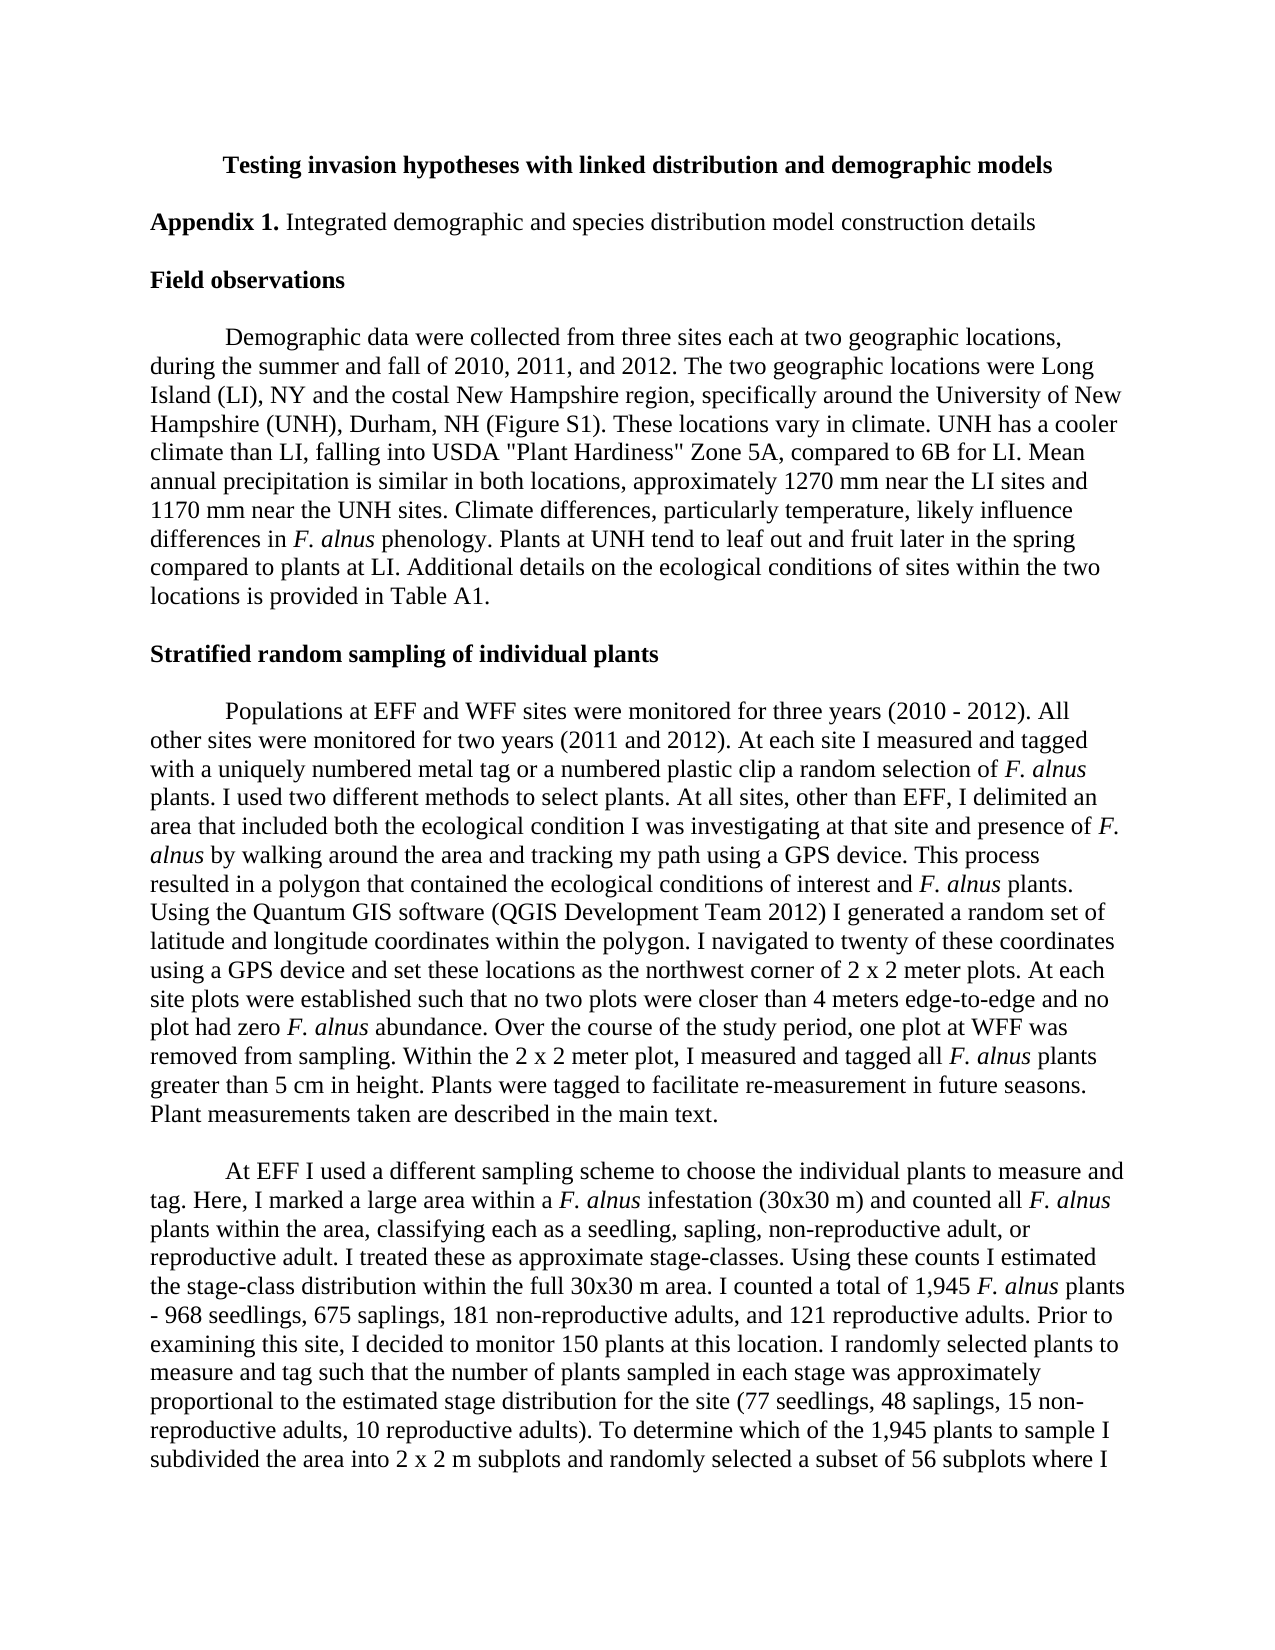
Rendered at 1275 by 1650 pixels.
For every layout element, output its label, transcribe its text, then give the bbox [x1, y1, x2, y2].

text Appendix 1. Integrated demographic and species distribution model construction details [150, 207, 1125, 236]
text Field observations [150, 265, 1125, 294]
text Populations at EFF and WFF sites were monitored for three years (2010 - 2012). All other sites were monitored for two years (2011 and 2012). At each site I measured and tagged with a uniquely numbered metal tag or a numbered plastic clip a random selection of F. alnus plants. I used two different methods to select plants. At all sites, other than EFF, I delimited an area that included both the ecological condition I was investigating at that site and presence of F. alnus by walking around the area and tracking my path using a GPS device. This process resulted in a polygon that contained the ecological conditions of interest and F. alnus plants. Using the Quantum GIS software (QGIS Development Team 2012) I generated a random set of latitude and longitude coordinates within the polygon. I navigated to twenty of these coordinates using a GPS device and set these locations as the northwest corner of 2 x 2 meter plots. At each site plots were established such that no two plots were closer than 4 meters edge-to-edge and no plot had zero F. alnus abundance. Over the course of the study period, one plot at WFF was removed from sampling. Within the 2 x 2 meter plot, I measured and tagged all F. alnus plants greater than 5 cm in height. Plants were tagged to facilitate re-measurement in future seasons. Plant measurements taken are described in the main text. [150, 696, 1125, 1127]
text Demographic data were collected from three sites each at two geographic locations, during the summer and fall of 2010, 2011, and 2012. The two geographic locations were Long Island (LI), NY and the costal New Hampshire region, specifically around the University of New Hampshire (UNH), Durham, NH (Figure S1). These locations vary in climate. UNH has a cooler climate than LI, falling into USDA "Plant Hardiness" Zone 5A, compared to 6B for LI. Mean annual precipitation is similar in both locations, approximately 1270 mm near the LI sites and 1170 mm near the UNH sites. Climate differences, particularly temperature, likely influence differences in F. alnus phenology. Plants at UNH tend to leaf out and fruit later in the spring compared to plants at LI. Additional details on the ecological conditions of sites within the two locations is provided in Table A1. [150, 322, 1125, 610]
text Testing invasion hypotheses with linked distribution and demographic models [150, 150, 1125, 179]
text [150, 1156, 1125, 1472]
text Stratified random sampling of individual plants [150, 639, 1125, 667]
